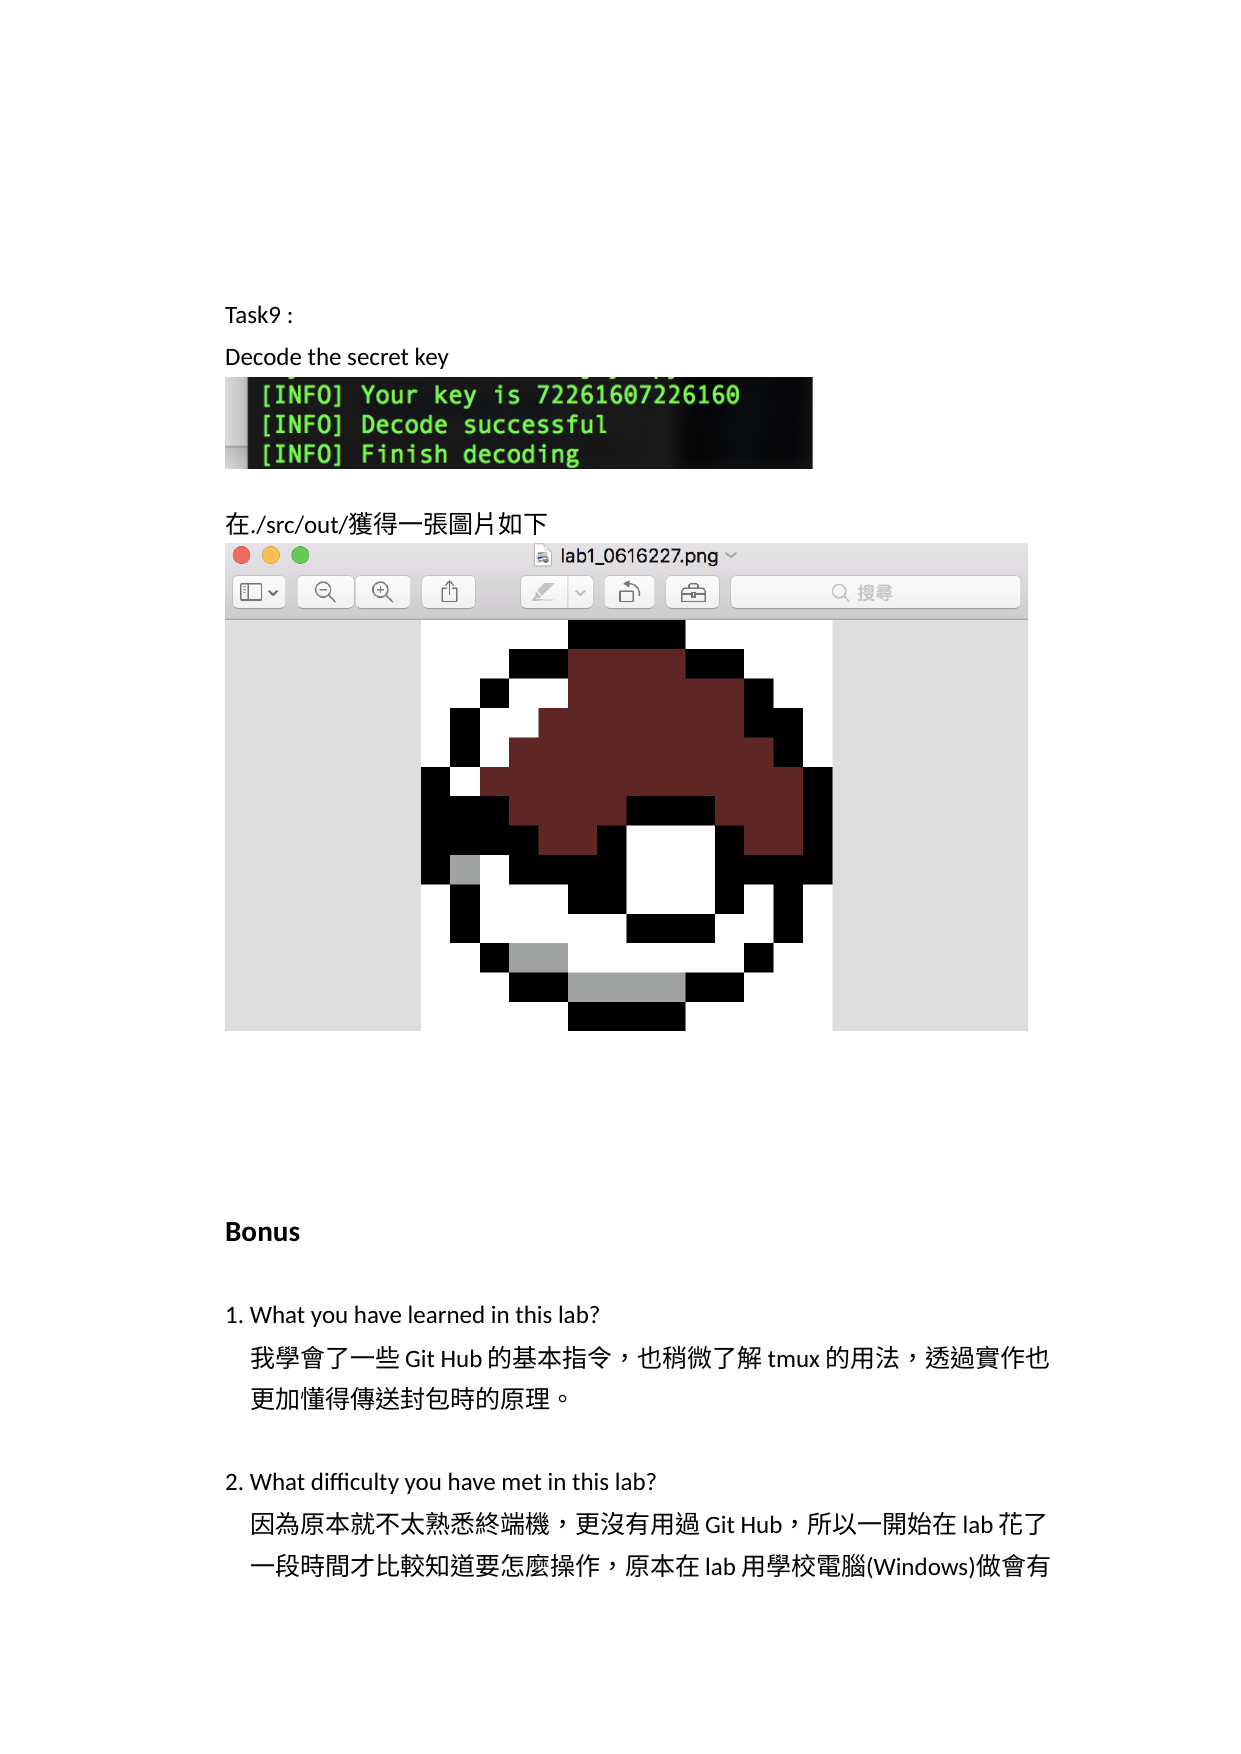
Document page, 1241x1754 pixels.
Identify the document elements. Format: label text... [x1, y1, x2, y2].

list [250, 1502, 1053, 1585]
text 1. What you have learned in this lab? [225, 1294, 1053, 1335]
list 我學會了一些Git Hub的基本指令，也稍微了解tmux的用法，透過實作也更加懂得傳送封包時的原理。 [250, 1335, 1053, 1419]
picture [225, 377, 813, 469]
list Task9 : [225, 294, 1053, 335]
picture [225, 543, 1029, 1031]
list 在./src/out/獲得一張圖片如下 [225, 502, 1053, 544]
list Bonus [225, 1210, 1053, 1252]
text 2. What difficulty you have met in this lab? [225, 1460, 1053, 1502]
list Decode the secret key [225, 335, 1053, 377]
